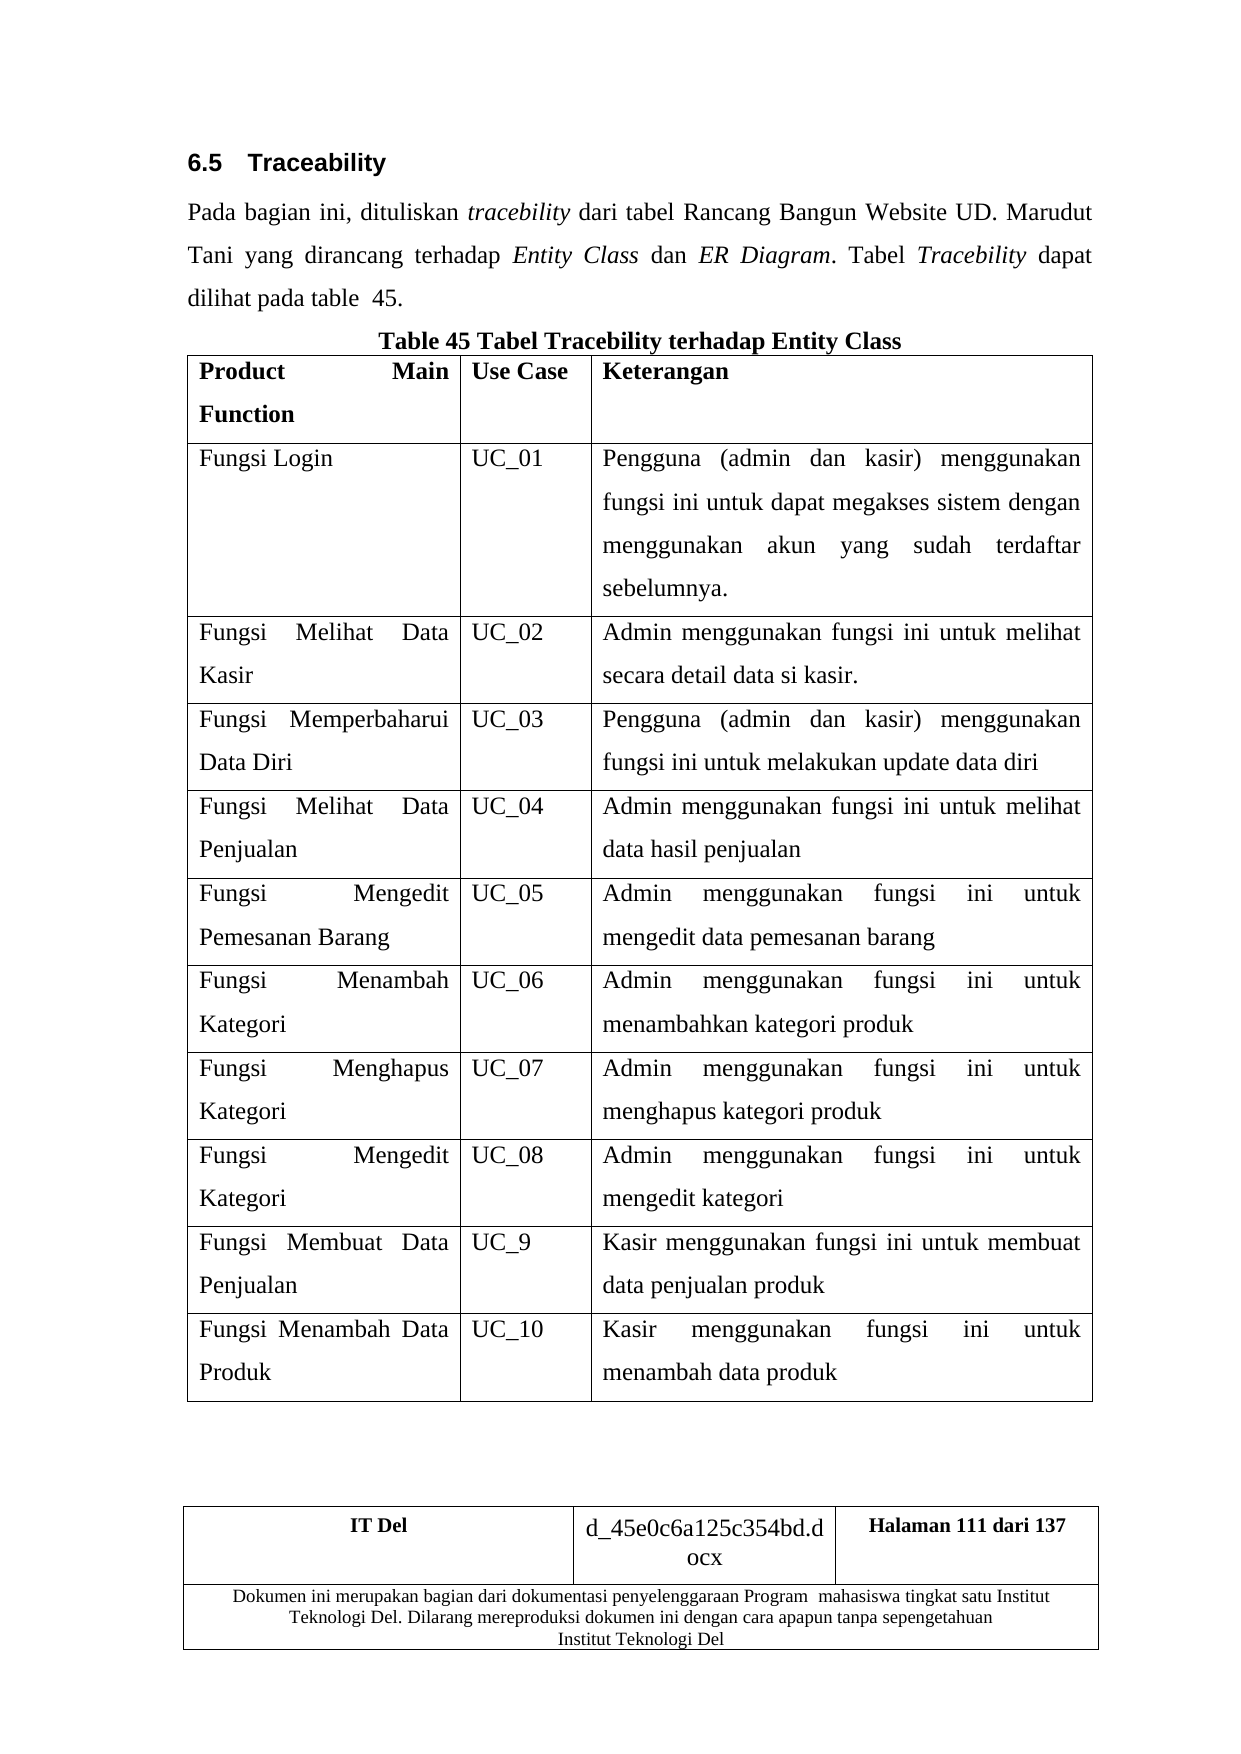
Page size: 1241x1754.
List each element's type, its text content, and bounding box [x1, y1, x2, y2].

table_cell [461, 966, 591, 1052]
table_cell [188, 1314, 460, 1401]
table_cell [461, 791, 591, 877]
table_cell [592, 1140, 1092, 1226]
text Table 45 Tabel Tracebility terhadap Entity Class [187, 326, 1092, 355]
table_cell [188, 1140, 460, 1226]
subtitle Traceability [187, 148, 1092, 176]
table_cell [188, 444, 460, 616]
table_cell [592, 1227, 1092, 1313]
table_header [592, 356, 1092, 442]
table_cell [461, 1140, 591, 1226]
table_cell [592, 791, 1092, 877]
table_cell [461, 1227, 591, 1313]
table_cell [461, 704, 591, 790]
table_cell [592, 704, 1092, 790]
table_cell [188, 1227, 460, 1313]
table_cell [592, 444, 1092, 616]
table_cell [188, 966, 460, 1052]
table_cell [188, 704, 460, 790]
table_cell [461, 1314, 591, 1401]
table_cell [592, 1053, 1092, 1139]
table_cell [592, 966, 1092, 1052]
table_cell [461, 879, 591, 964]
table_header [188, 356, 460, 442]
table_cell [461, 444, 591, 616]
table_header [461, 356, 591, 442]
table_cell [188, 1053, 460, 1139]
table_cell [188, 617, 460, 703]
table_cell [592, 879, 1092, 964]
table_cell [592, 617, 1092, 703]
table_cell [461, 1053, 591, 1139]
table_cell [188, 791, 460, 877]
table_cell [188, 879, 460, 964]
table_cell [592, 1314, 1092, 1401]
text Pada bagian ini, dituliskan tracebility dari tabel Rancang Bangun Website UD. Marudut Tani yang dirancang terhadap Entity Class dan ER Diagram. Tabel Tracebility dapat dilihat pada table 45. [187, 197, 1092, 312]
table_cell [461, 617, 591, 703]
